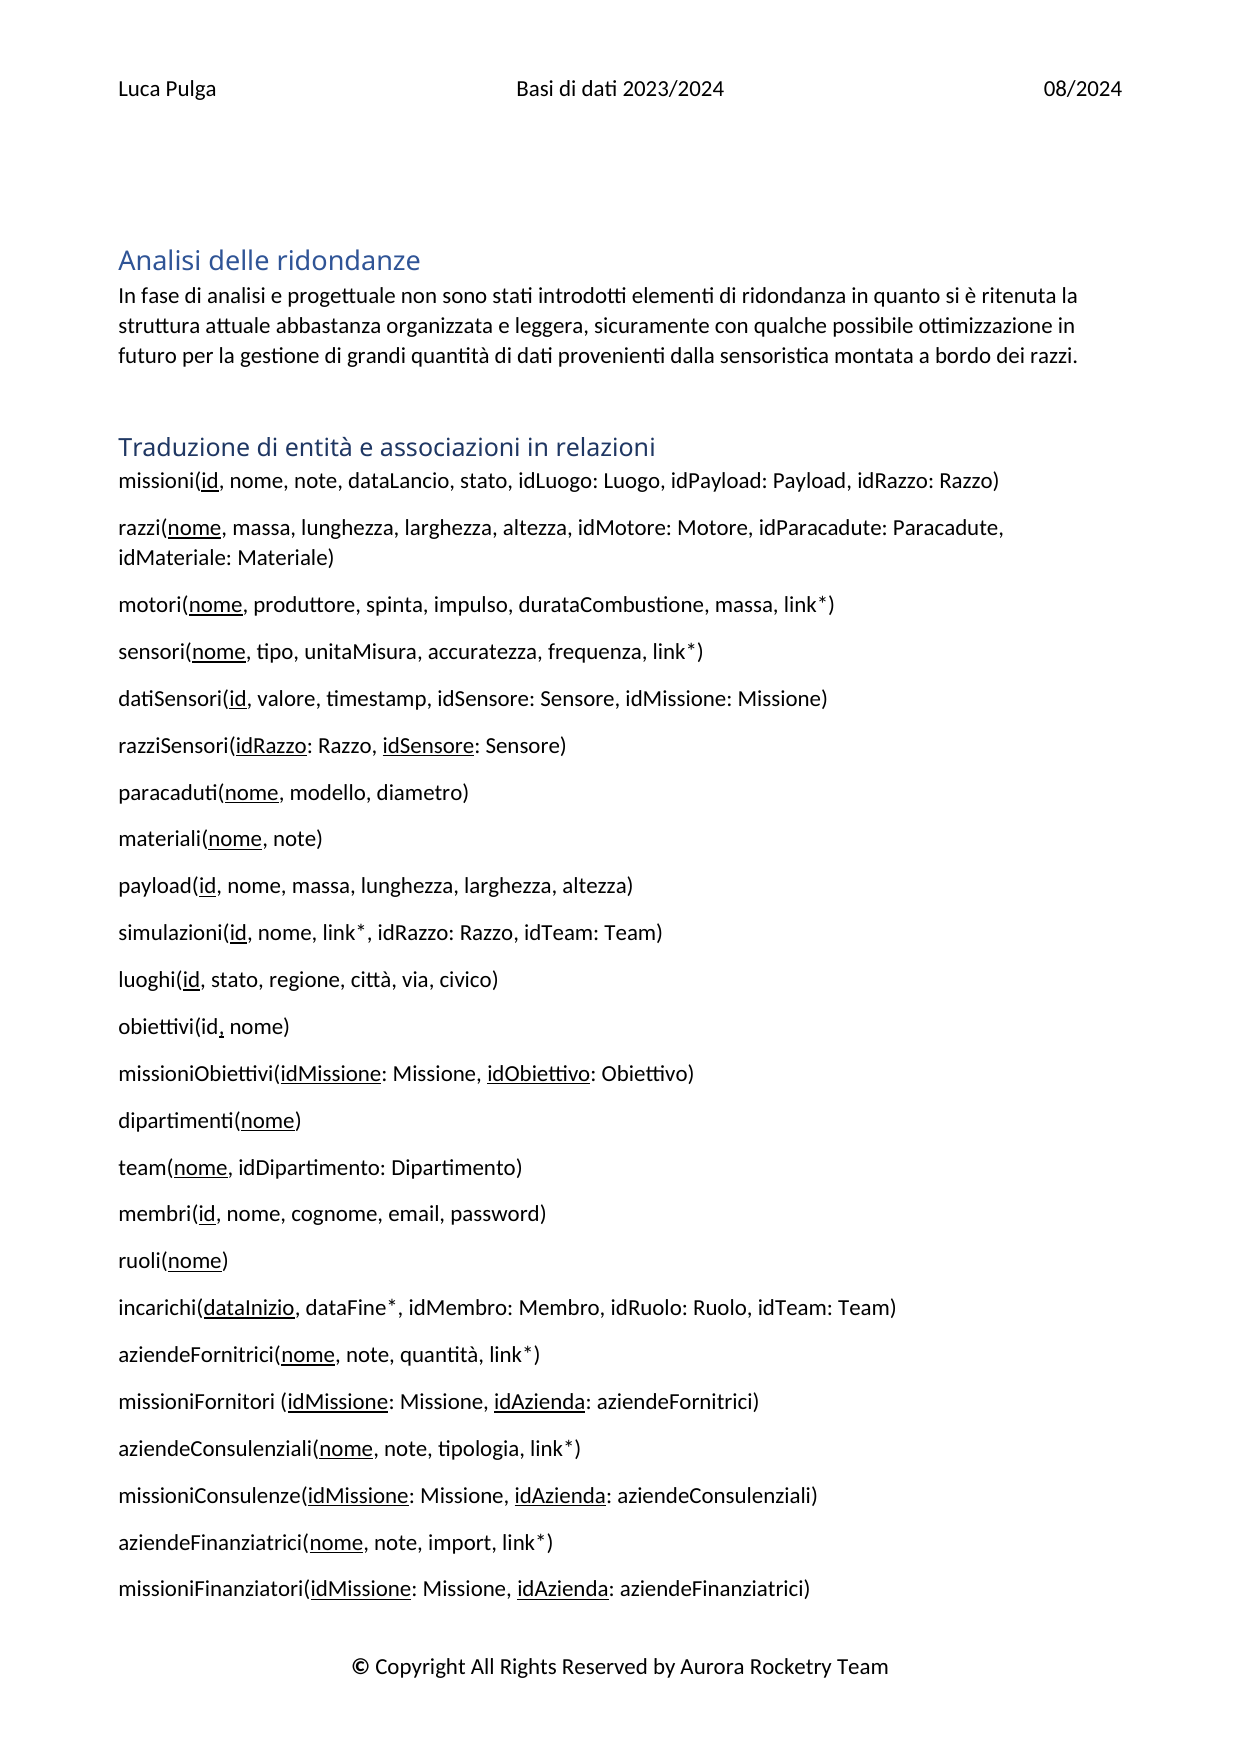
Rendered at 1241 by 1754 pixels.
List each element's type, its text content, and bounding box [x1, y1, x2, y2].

text dipartimenti(nome) [118, 1106, 1122, 1134]
text missioniConsulenze(idMissione: Missione, idAzienda: aziendeConsulenziali) [118, 1481, 1122, 1509]
text sensori(nome, tipo, unitaMisura, accuratezza, frequenza, link*) [118, 637, 1122, 665]
text team(nome, idDipartimento: Dipartimento) [118, 1153, 1122, 1181]
text materiali(nome, note) [118, 824, 1122, 852]
text luoghi(id, stato, regione, città, via, civico) [118, 965, 1122, 993]
text aziendeConsulenziali(nome, note, tipologia, link*) [118, 1434, 1122, 1462]
text aziendeFornitrici(nome, note, quantità, link*) [118, 1340, 1122, 1368]
text aziendeFinanziatrici(nome, note, import, link*) [118, 1528, 1122, 1556]
text missioniFornitori (idMissione: Missione, idAzienda: aziendeFornitrici) [118, 1387, 1122, 1415]
text datiSensori(id, valore, timestamp, idSensore: Sensore, idMissione: Missione) [118, 684, 1122, 712]
text missioniFinanziatori(idMissione: Missione, idAzienda: aziendeFinanziatrici) [118, 1574, 1122, 1602]
text simulazioni(id, nome, link*, idRazzo: Razzo, idTeam: Team) [118, 918, 1122, 946]
text payload(id, nome, massa, lunghezza, larghezza, altezza) [118, 871, 1122, 899]
text motori(nome, produttore, spinta, impulso, durataCombustione, massa, link*) [118, 590, 1122, 618]
text obiettivi(id, nome) [118, 1012, 1122, 1040]
text In fase di analisi e progettuale non sono stati introdotti elementi di ridondanza in quanto si è ritenuta la struttura attuale abbastanza organizzata e leggera, sicuramente con qualche possibile ottimizzazione in futuro per la gestione di grandi quantità di dati provenienti dalla sensoristica montata a bordo dei razzi. [118, 281, 1122, 369]
subtitle Traduzione di entità e associazioni in relazioni [118, 429, 1122, 463]
text paracaduti(nome, modello, diametro) [118, 778, 1122, 806]
subtitle Analisi delle ridondanze [118, 241, 1122, 278]
text razziSensori(idRazzo: Razzo, idSensore: Sensore) [118, 731, 1122, 759]
text incarichi(dataInizio, dataFine*, idMembro: Membro, idRuolo: Ruolo, idTeam: Team) [118, 1293, 1122, 1321]
text missioni(id, nome, note, dataLancio, stato, idLuogo: Luogo, idPayload: Payload, idRazzo: Razzo) [118, 466, 1122, 494]
text membri(id, nome, cognome, email, password) [118, 1199, 1122, 1227]
text razzi(nome, massa, lunghezza, larghezza, altezza, idMotore: Motore, idParacadute: Paracadute, idMateriale: Materiale) [118, 513, 1122, 571]
text ruoli(nome) [118, 1246, 1122, 1274]
text missioniObiettivi(idMissione: Missione, idObiettivo: Obiettivo) [118, 1059, 1122, 1087]
